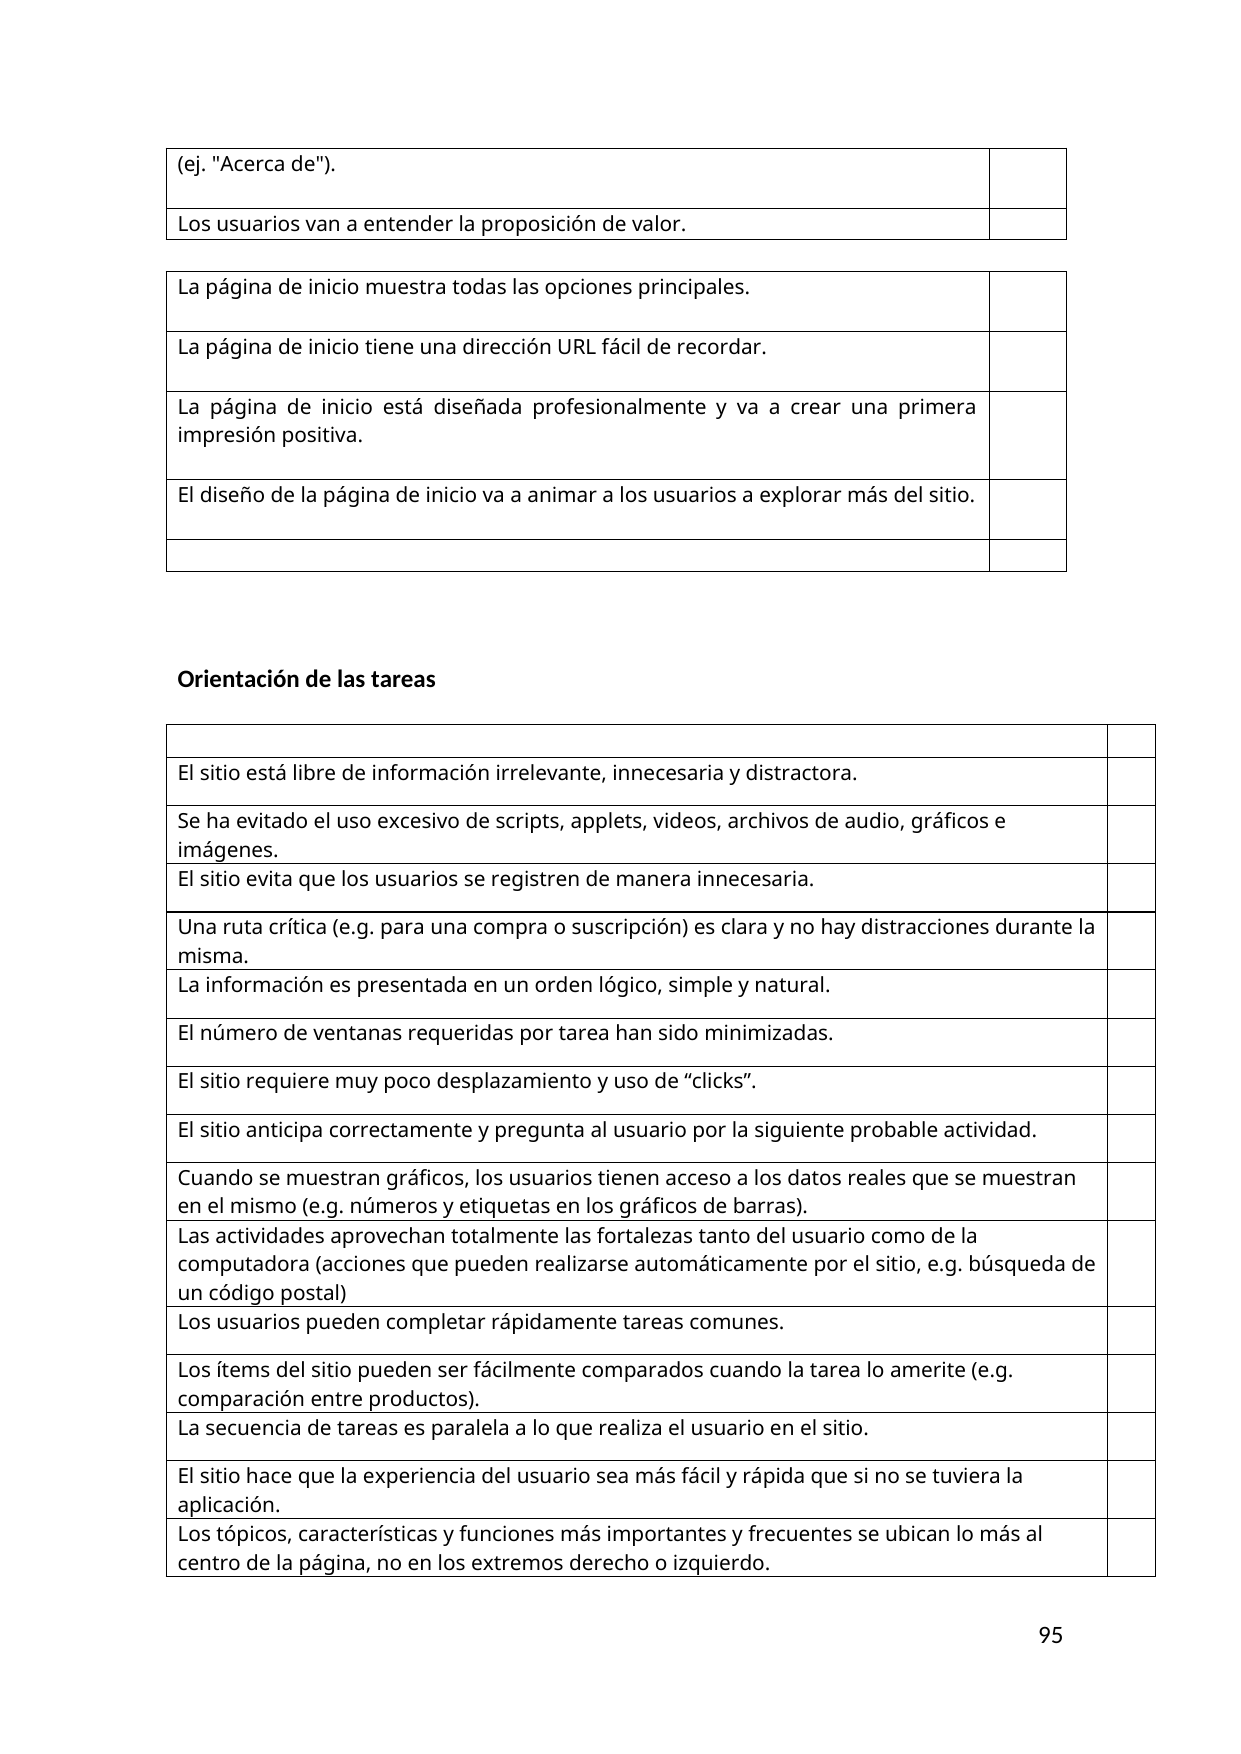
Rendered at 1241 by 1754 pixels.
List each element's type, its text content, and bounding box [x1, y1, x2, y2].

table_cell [167, 149, 989, 208]
table_cell El sitio requiere muy poco desplazamiento y uso de “clicks”. [167, 1067, 1107, 1114]
table_cell Los tópicos, características y funciones más importantes y frecuentes se ubican lo más al centro de la página, no en los extremos derecho o izquierdo. [167, 1519, 1107, 1576]
table_cell [167, 540, 989, 571]
table_cell [1108, 1519, 1155, 1576]
table_cell [1108, 758, 1155, 805]
table_cell Una ruta crítica (e.g. para una compra o suscripción) es clara y no hay distracciones durante la misma. [167, 913, 1107, 969]
table_header La página de inicio muestra todas las opciones principales. [167, 272, 989, 331]
table_cell [990, 332, 1066, 391]
table_cell El sitio evita que los usuarios se registren de manera innecesaria. [167, 864, 1107, 911]
table_cell [990, 209, 1066, 239]
table_cell El sitio hace que la experiencia del usuario sea más fácil y rápida que si no se tuviera la aplicación. [167, 1461, 1107, 1518]
table_cell El sitio está libre de información irrelevante, innecesaria y distractora. [167, 758, 1107, 805]
table_cell [990, 392, 1066, 479]
table_header [990, 272, 1066, 331]
table_cell [1108, 913, 1155, 969]
table_cell Los usuarios van a entender la proposición de valor. [167, 209, 989, 239]
table_cell [1108, 806, 1155, 863]
table_cell Los ítems del sitio pueden ser fácilmente comparados cuando la tarea lo amerite (e.g. comparación entre productos). [167, 1355, 1107, 1412]
table_cell El diseño de la página de inicio va a animar a los usuarios a explorar más del sitio. [167, 480, 989, 539]
table_cell La página de inicio tiene una dirección URL fácil de recordar. [167, 332, 989, 391]
table_cell [1108, 1461, 1155, 1518]
table_header [167, 725, 1107, 757]
table_cell [1108, 1221, 1155, 1306]
text Orientación de las tareas [177, 663, 1063, 694]
table_cell [1108, 1413, 1155, 1460]
table_header [1108, 725, 1155, 757]
table_cell El sitio anticipa correctamente y pregunta al usuario por la siguiente probable actividad. [167, 1115, 1107, 1162]
table_cell [990, 480, 1066, 539]
table_cell [1108, 864, 1155, 911]
table_cell [1108, 970, 1155, 1017]
table_cell [990, 149, 1066, 208]
table_cell Las actividades aprovechan totalmente las fortalezas tanto del usuario como de la computadora (acciones que pueden realizarse automáticamente por el sitio, e.g. búsqueda de un código postal) [167, 1221, 1107, 1306]
table_cell [1108, 1019, 1155, 1066]
table_cell La información es presentada en un orden lógico, simple y natural. [167, 970, 1107, 1017]
table_cell [990, 540, 1066, 571]
table_cell El número de ventanas requeridas por tarea han sido minimizadas. [167, 1019, 1107, 1066]
table_cell La página de inicio está diseñada profesionalmente y va a crear una primera impresión positiva. [167, 392, 989, 479]
table_cell [1108, 1067, 1155, 1114]
table_cell Cuando se muestran gráficos, los usuarios tienen acceso a los datos reales que se muestran en el mismo (e.g. números y etiquetas en los gráficos de barras). [167, 1163, 1107, 1220]
table_cell Se ha evitado el uso excesivo de scripts, applets, videos, archivos de audio, gráficos e imágenes. [167, 806, 1107, 863]
table_cell La secuencia de tareas es paralela a lo que realiza el usuario en el sitio. [167, 1413, 1107, 1460]
table_cell [1108, 1163, 1155, 1220]
table_cell [1108, 1355, 1155, 1412]
table_cell [1108, 1115, 1155, 1162]
table_cell [1108, 1307, 1155, 1354]
table_cell Los usuarios pueden completar rápidamente tareas comunes. [167, 1307, 1107, 1354]
